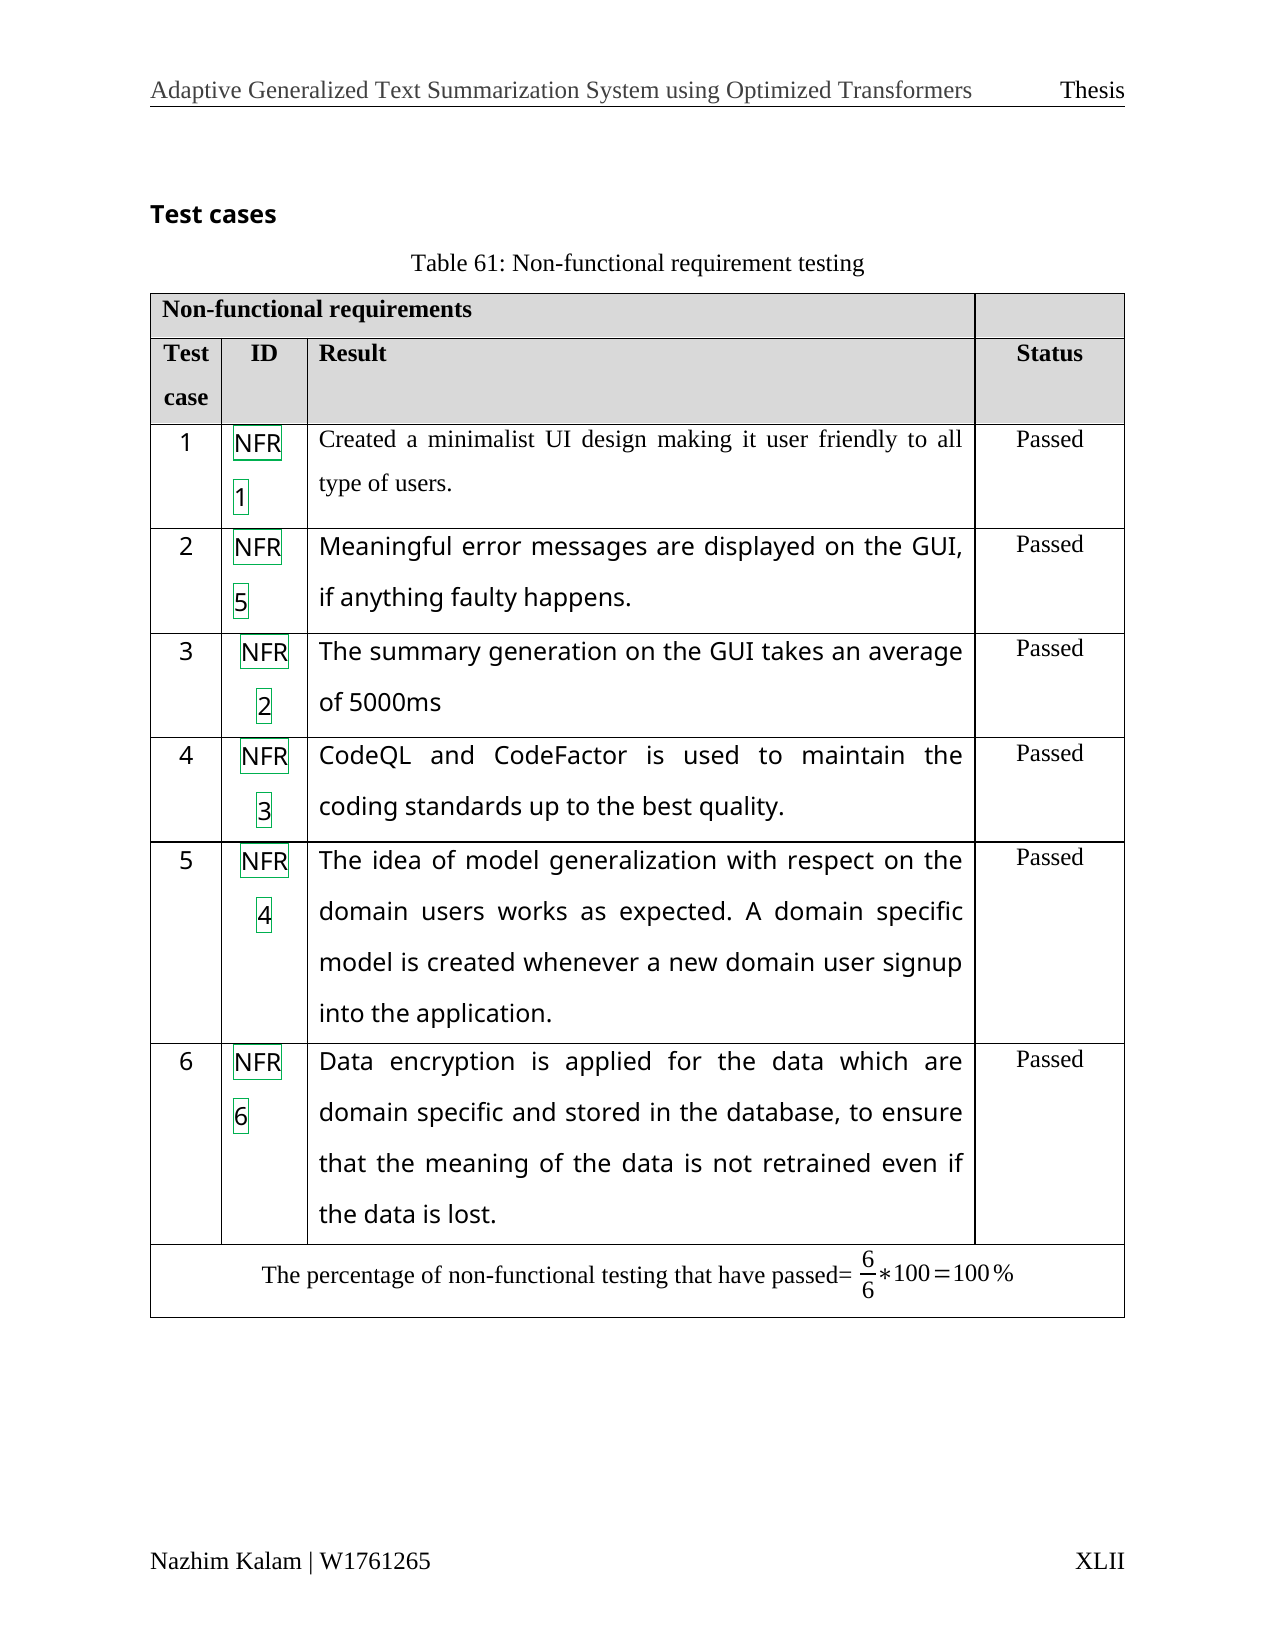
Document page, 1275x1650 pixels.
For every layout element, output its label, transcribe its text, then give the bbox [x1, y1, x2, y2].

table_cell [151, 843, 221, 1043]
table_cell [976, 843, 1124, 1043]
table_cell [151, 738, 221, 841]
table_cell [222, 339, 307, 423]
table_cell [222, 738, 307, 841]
table_header [976, 294, 1124, 337]
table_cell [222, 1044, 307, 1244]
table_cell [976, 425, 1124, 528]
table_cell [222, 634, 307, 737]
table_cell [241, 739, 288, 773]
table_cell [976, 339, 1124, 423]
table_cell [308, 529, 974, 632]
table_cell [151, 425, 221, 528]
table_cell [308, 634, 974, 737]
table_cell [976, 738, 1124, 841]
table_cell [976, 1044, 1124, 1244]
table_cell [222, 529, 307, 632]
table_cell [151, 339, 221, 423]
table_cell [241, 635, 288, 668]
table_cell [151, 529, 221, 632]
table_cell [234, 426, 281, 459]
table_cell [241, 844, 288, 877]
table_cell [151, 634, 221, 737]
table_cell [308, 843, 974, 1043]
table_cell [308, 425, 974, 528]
text Table 61: Non-functional requirement testing [150, 248, 1125, 277]
text Test cases [150, 197, 1125, 231]
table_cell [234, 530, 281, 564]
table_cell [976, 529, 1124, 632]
table_header Non-functional requirements [151, 294, 974, 337]
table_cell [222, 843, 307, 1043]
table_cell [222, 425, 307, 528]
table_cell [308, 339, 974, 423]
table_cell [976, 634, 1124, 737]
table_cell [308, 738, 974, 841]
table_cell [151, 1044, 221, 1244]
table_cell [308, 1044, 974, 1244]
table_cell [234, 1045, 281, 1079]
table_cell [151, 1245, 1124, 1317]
